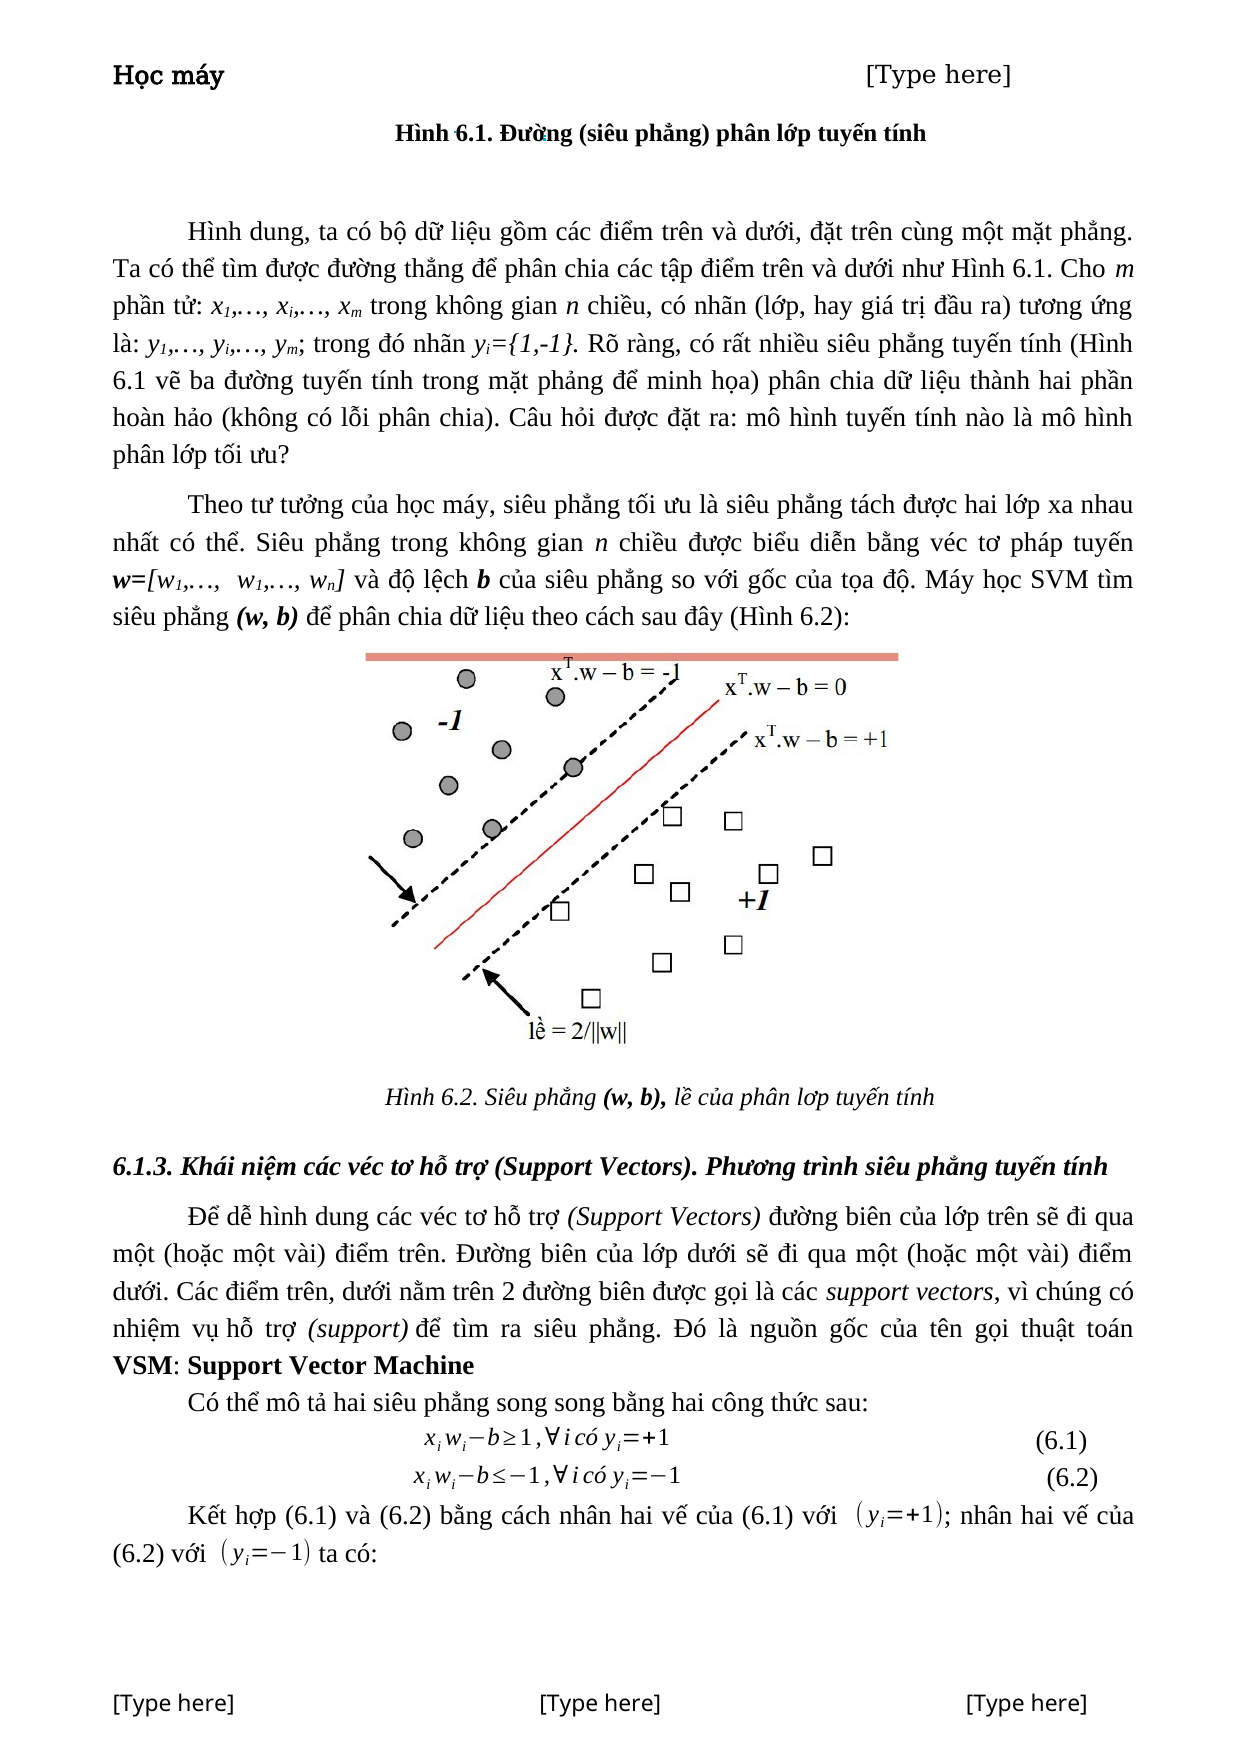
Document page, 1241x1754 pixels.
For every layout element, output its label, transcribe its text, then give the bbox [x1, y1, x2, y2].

text Hình 6.2. Siêu phẳng (w, b), lề của phân lơp tuyến tính [112, 1082, 1134, 1111]
text Hình 6.1. Đường (siêu phẳng) phân lớp tuyến tính [112, 118, 1134, 147]
text Có thể mô tả hai siêu phẳng song song bằng hai công thức sau: [112, 1387, 1134, 1418]
picture [365, 650, 899, 1056]
text 6.1.3. Khái niệm các véc tơ hỗ trợ (Support Vectors). Phương trình siêu phẳng tuyến tính [112, 1150, 1134, 1181]
text Để dễ hình dung các véc tơ hỗ trợ (Support Vectors) đường biên của lớp trên sẽ đi qua một (hoặc một vài) điểm trên. Đường biên của lớp dưới sẽ đi qua một (hoặc một vài) điểm dưới. Các điểm trên, dưới nằm trên 2 đường biên được gọi là các support vectors, vì chúng có nhiệm vụ hỗ trợ (support) để tìm ra siêu phẳng. Đó là nguồn gốc của tên gọi thuật toán VSM: Support Vector Machine [112, 1200, 1134, 1380]
text Theo tư tưởng của học máy, siêu phẳng tối ưu là siêu phẳng tách được hai lớp xa nhau nhất có thể. Siêu phẳng trong không gian n chiều được biểu diễn bằng véc tơ pháp tuyến w=[w1,…, w1,…, wn] và độ lệch b của siêu phẳng so với gốc của tọa độ. Máy học SVM tìm siêu phẳng (w, b) để phân chia dữ liệu theo cách sau đây (Hình 6.2): [112, 488, 1134, 631]
text Hình dung, ta có bộ dữ liệu gồm các điểm trên và dưới, đặt trên cùng một mặt phẳng. Ta có thể tìm được đường thẳng để phân chia các tập điểm trên và dưới như Hình 6.1. Cho m phần tử: x1,…, xi,…, xm trong không gian n chiều, có nhãn (lớp, hay giá trị đầu ra) tương ứng là: y1,…, yi,…, ym; trong đó nhãn yi={1,-1}. Rõ ràng, có rất nhiều siêu phẳng tuyến tính (Hình 6.1 vẽ ba đường tuyến tính trong mặt phảng để minh họa) phân chia dữ liệu thành hai phần hoàn hảo (không có lỗi phân chia). Câu hỏi được đặt ra: mô hình tuyến tính nào là mô hình phân lớp tối ưu? [112, 215, 1134, 470]
text (6.2) [112, 1461, 1134, 1493]
text Kết hợp (6.1) và (6.2) bằng cách nhân hai vế của (6.1) với ; nhân hai vế của (6.2) với ta có: [112, 1499, 1134, 1569]
text (6.1) [112, 1424, 1134, 1455]
